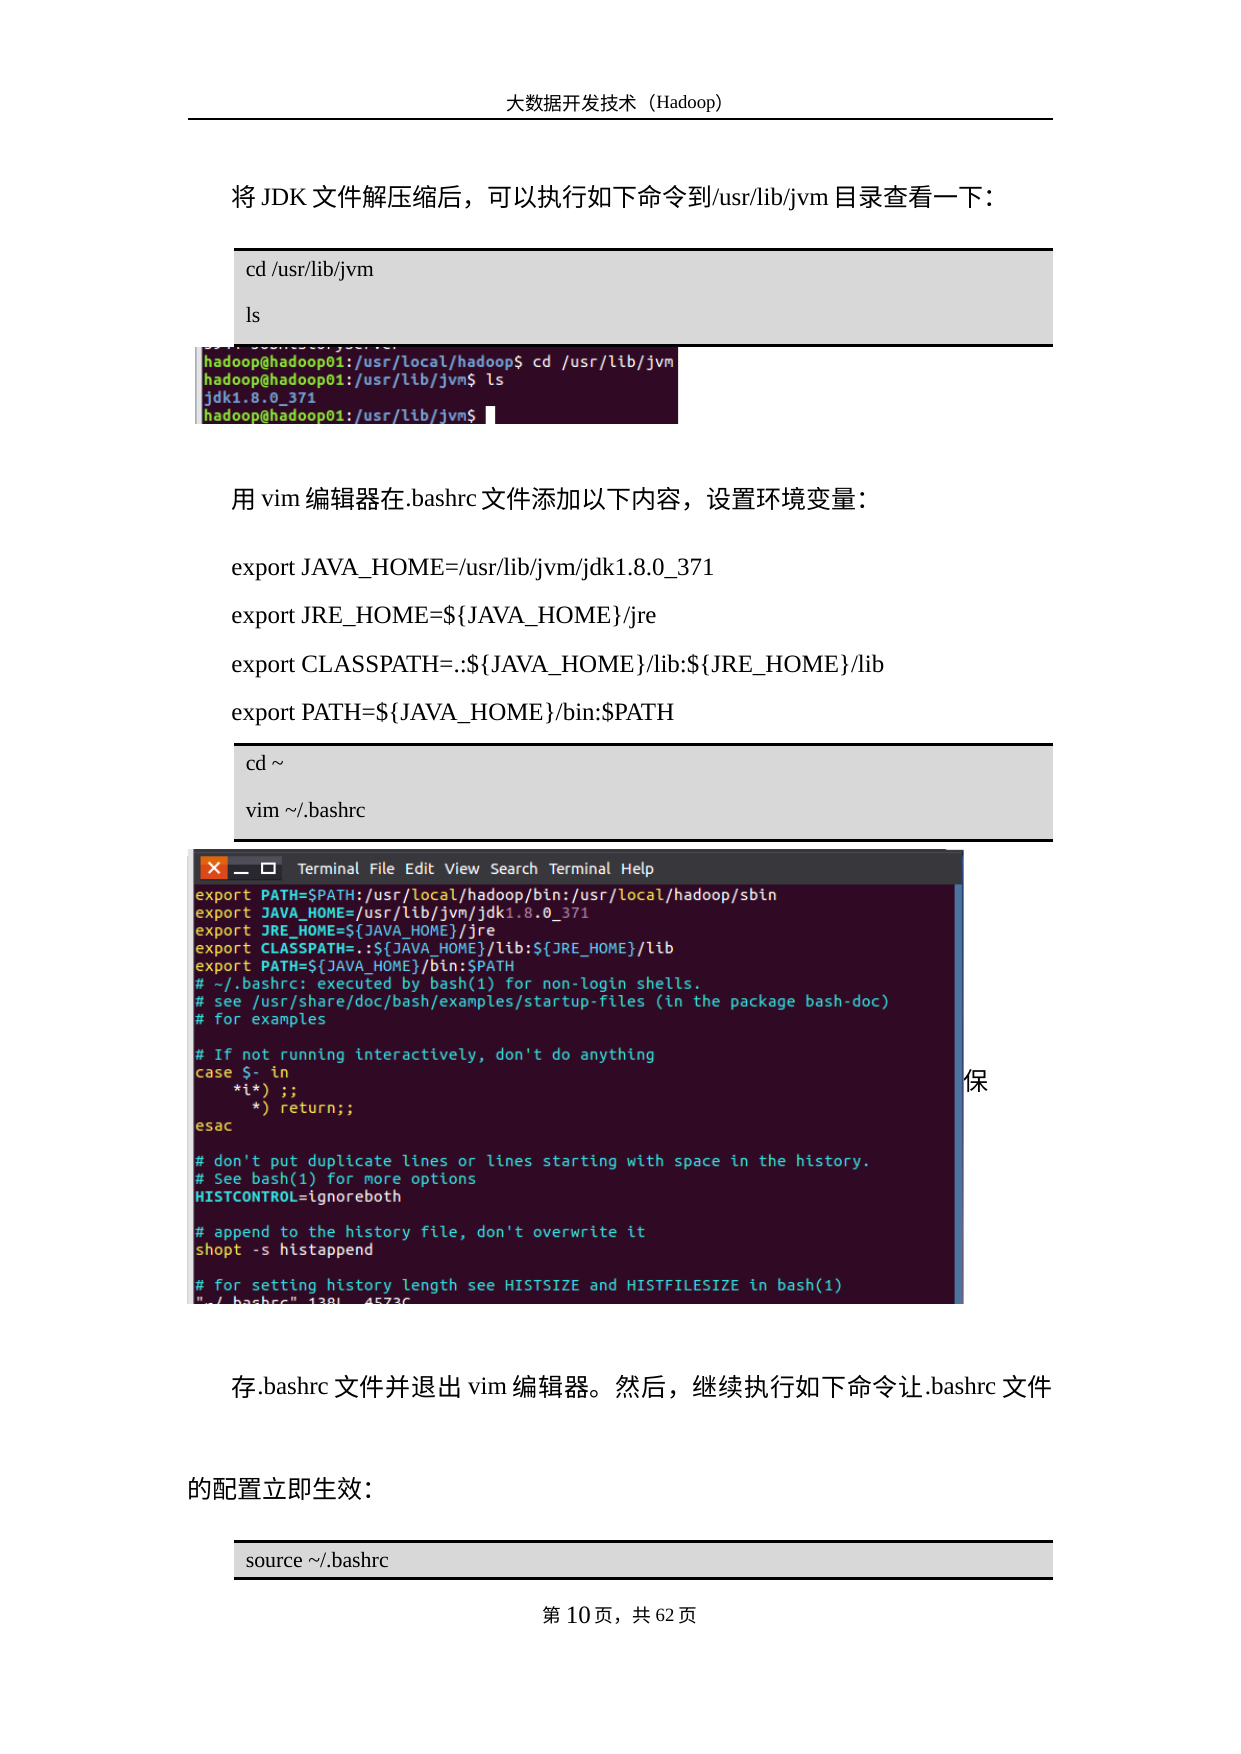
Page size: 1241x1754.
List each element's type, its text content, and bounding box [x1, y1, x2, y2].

picture [187, 347, 679, 424]
table_header cd ~ vim ~/.bashrc [234, 746, 1053, 839]
table_header cd /usr/lib/jvm ls [234, 251, 1053, 344]
table_header source ~/.bashrc [234, 1543, 1053, 1577]
text export PATH=${JAVA_HOME}/bin:$PATH [187, 694, 1053, 728]
text export CLASSPATH=.:${JAVA_HOME}/lib:${JRE_HOME}/lib [187, 646, 1053, 680]
text 用vim编辑器在.bashrc文件添加以下内容，设置环境变量： [187, 463, 1053, 531]
text export JRE_HOME=${JAVA_HOME}/jre [187, 598, 1053, 632]
text export JAVA_HOME=/usr/lib/jvm/jdk1.8.0_371 [187, 549, 1053, 583]
picture [187, 849, 964, 1304]
text 将JDK文件解压缩后，可以执行如下命令到/usr/lib/jvm目录查看一下： [187, 162, 1053, 230]
